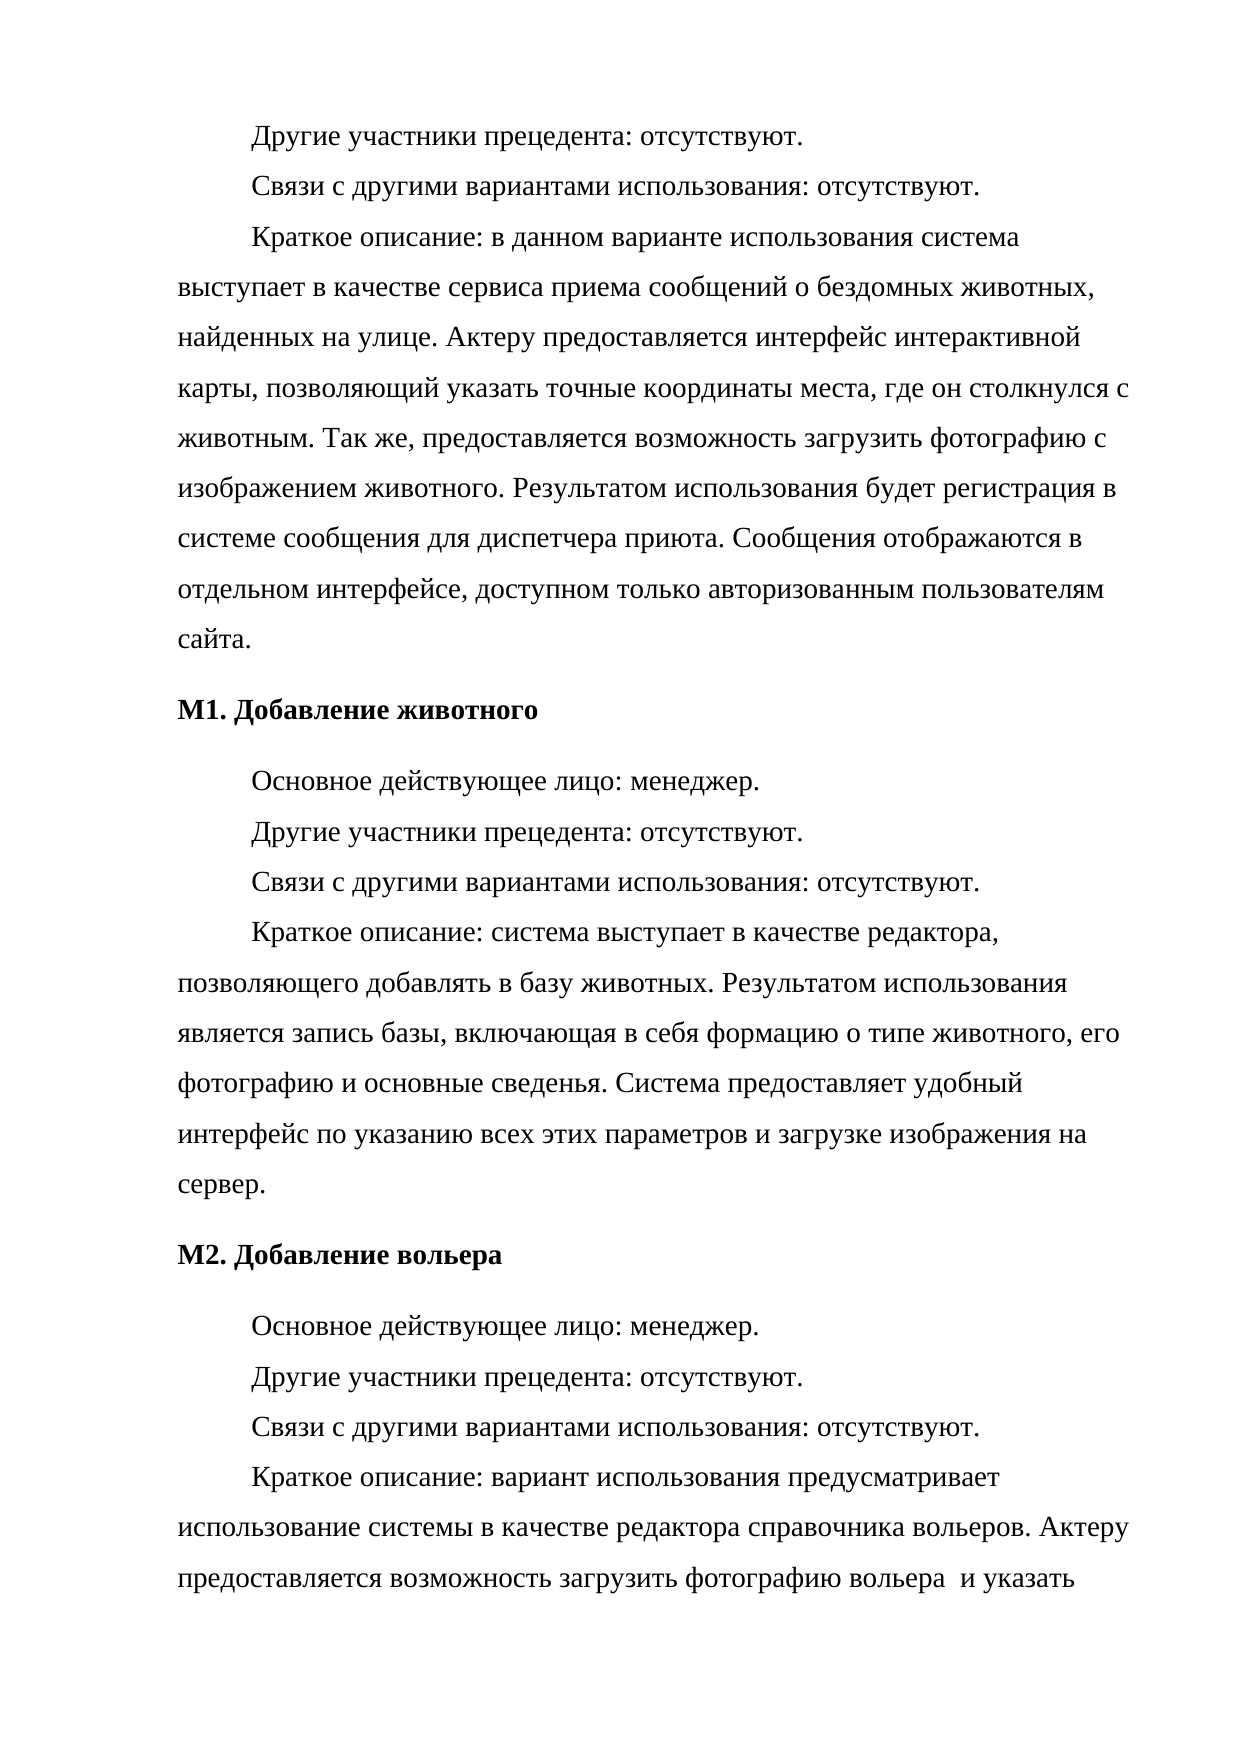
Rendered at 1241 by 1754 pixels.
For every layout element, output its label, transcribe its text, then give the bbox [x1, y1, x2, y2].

text Основное действующее лицо: менеджер. [177, 763, 1152, 797]
text М1. Добавление животного [177, 692, 1152, 726]
text М2. Добавление вольера [177, 1237, 1152, 1271]
text Другие участники прецедента: отсутствуют. [177, 118, 1152, 152]
text Краткое описание: в данном варианте использования система выступает в качестве сервиса приема сообщений о бездомных животных, найденных на улице. Актеру предоставляется интерфейс интерактивной карты, позволяющий указать точные координаты места, где он столкнулся с животным. Так же, предоставляется возможность загрузить фотографию с изображением животного. Результатом использования будет регистрация в системе сообщения для диспетчера приюта. Сообщения отображаются в отдельном интерфейсе, доступном только авторизованным пользователям сайта. [177, 219, 1152, 655]
text Другие участники прецедента: отсутствуют. [177, 814, 1152, 847]
text Основное действующее лицо: менеджер. [177, 1308, 1152, 1342]
text Связи с другими вариантами использования: отсутствуют. [177, 168, 1152, 202]
text Связи с другими вариантами использования: отсутствуют. [177, 1409, 1152, 1442]
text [177, 1459, 1152, 1593]
text Связи с другими вариантами использования: отсутствуют. [177, 864, 1152, 898]
text Краткое описание: система выступает в качестве редактора, позволяющего добавлять в базу животных. Результатом использования является запись базы, включающая в себя формацию о типе животного, его фотографию и основные сведенья. Система предоставляет удобный интерфейс по указанию всех этих параметров и загрузке изображения на сервер. [177, 914, 1152, 1199]
text Другие участники прецедента: отсутствуют. [177, 1359, 1152, 1392]
